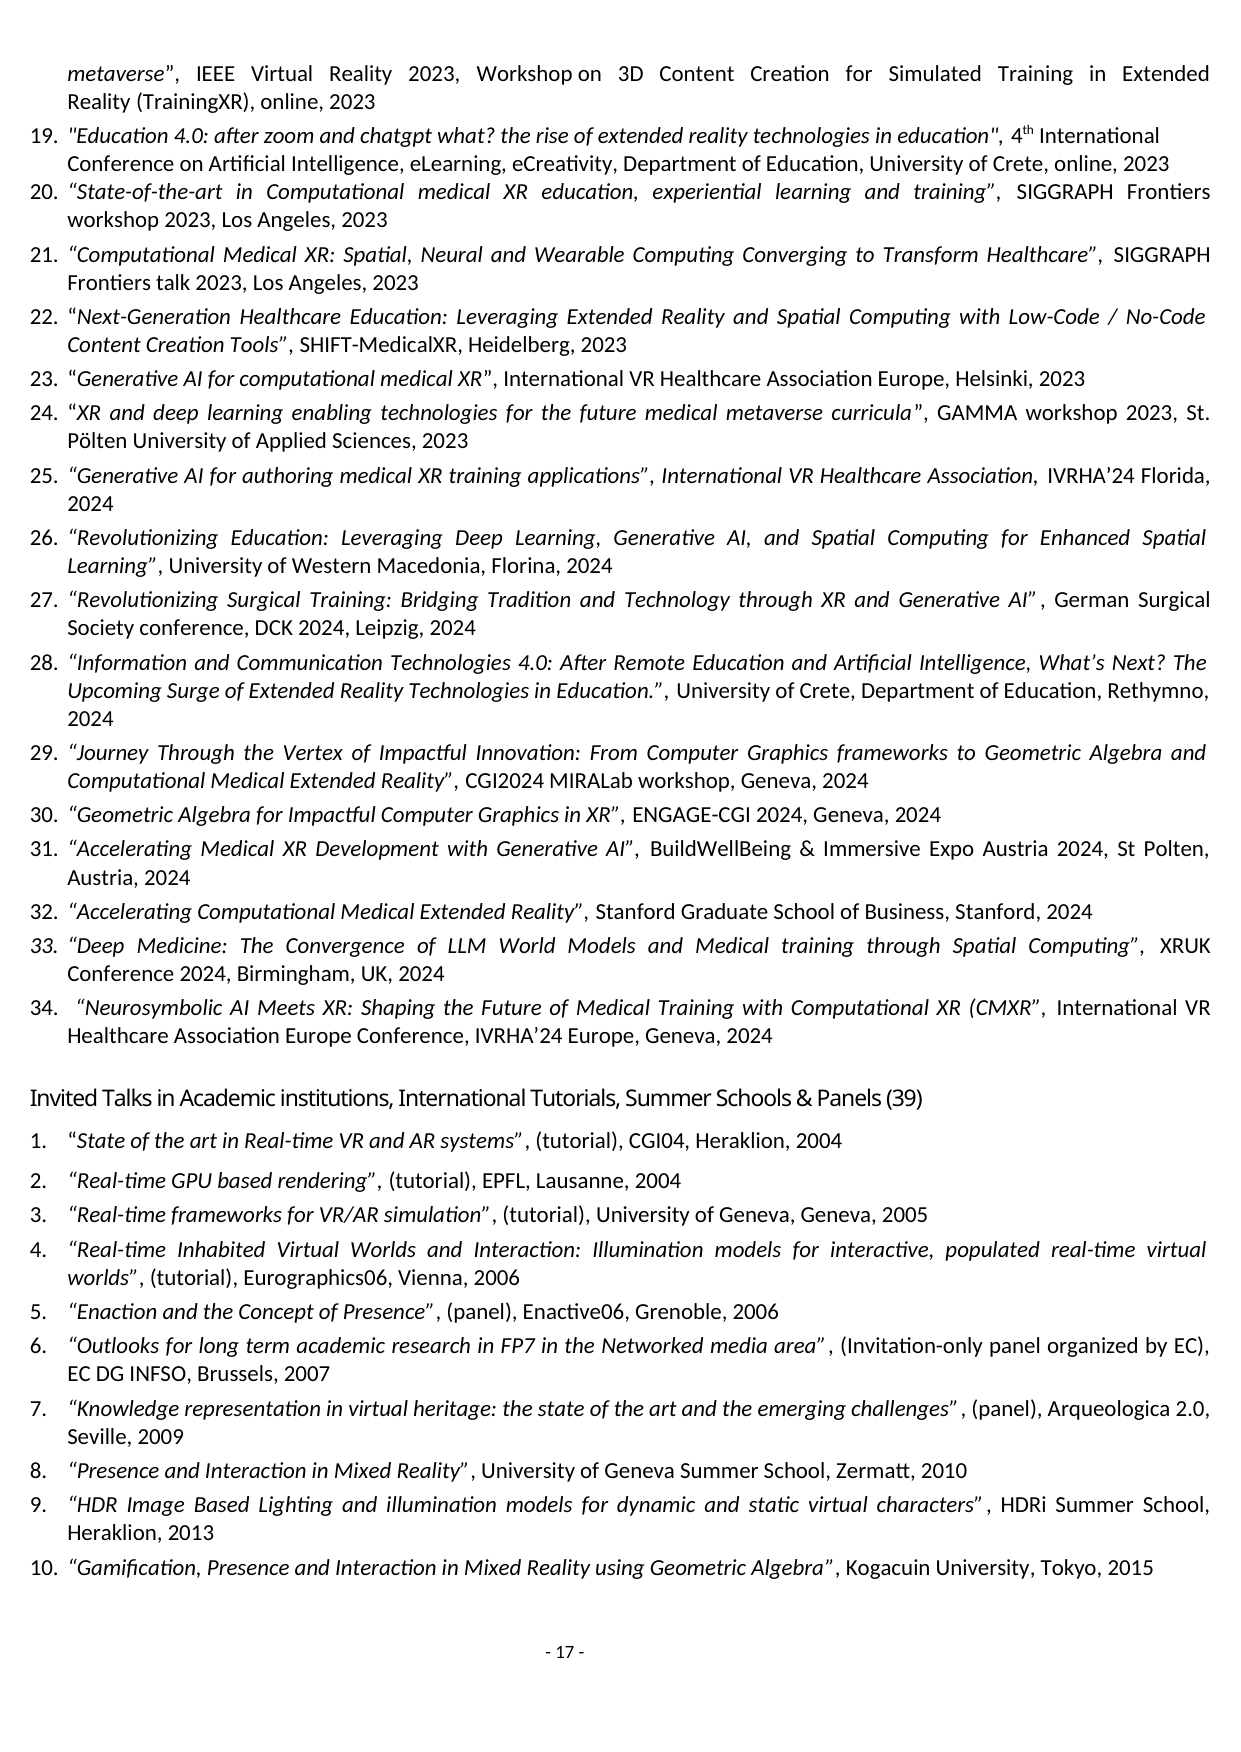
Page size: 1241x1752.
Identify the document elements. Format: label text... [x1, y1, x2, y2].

list “State of the art in Real-time VR and AR systems”, (tutorial), CGI04, Heraklion, 2004 [29, 1126, 1211, 1154]
list “Accelerating Computational Medical Extended Reality”, Stanford Graduate School of Business, Stanford, 2024 [29, 897, 1211, 925]
list “Journey Through the Vertex of Impactful Innovation: From Computer Graphics frameworks to Geometric Algebra and Computational Medical Extended Reality”, CGI2024 MIRALab workshop, Geneva, 2024 [29, 738, 1211, 794]
list “Neurosymbolic AI Meets XR: Shaping the Future of Medical Training with Computational XR (CMXR”, International VR Healthcare Association Europe Conference, IVRHA’24 Europe, Geneva, 2024 [29, 993, 1211, 1049]
list “Generative AI for authoring medical XR training applications”, International VR Healthcare Association, IVRHA’24 Florida, 2024 [29, 461, 1211, 517]
list “HDR Image Based Lighting and illumination models for dynamic and static virtual characters”, HDRi Summer School, Heraklion, 2013 [29, 1490, 1211, 1546]
list “State-of-the-art in Computational medical XR education, experiential learning and training”, SIGGRAPH Frontiers workshop 2023, Los Angeles, 2023 [29, 177, 1211, 233]
list “Generative AI for computational medical XR”, International VR Healthcare Association Europe, Helsinki, 2023 [29, 364, 1211, 392]
list “Enaction and the Concept of Presence”, (panel), Enactive06, Grenoble, 2006 [29, 1297, 1211, 1325]
list “Information and Communication Technologies 4.0: After Remote Education and Artificial Intelligence, What’s Next? The Upcoming Surge of Extended Reality Technologies in Education.”, University of Crete, Department of Education, Rethymno, 2024 [29, 648, 1211, 732]
list “Real-time Inhabited Virtual Worlds and Interaction: Illumination models for interactive, populated real-time virtual worlds”, (tutorial), Eurographics06, Vienna, 2006 [29, 1235, 1211, 1291]
list “Accelerating Medical XR Development with Generative AI”, BuildWellBeing & Immersive Expo Austria 2024, St Polten, Austria, 2024 [29, 834, 1211, 891]
list "Education 4.0: after zoom and chatgpt what? the rise of extended reality technologies in education", 4th International Conference on Artificial Intelligence, eLearning, eCreativity, Department of Education, University of Crete, online, 2023 [29, 121, 1211, 177]
list “XR and deep learning enabling technologies for the future medical metaverse curricula”, GAMMA workshop 2023, St. Pölten University of Applied Sciences, 2023 [29, 398, 1211, 454]
list “Real-time GPU based rendering”, (tutorial), EPFL, Lausanne, 2004 [29, 1166, 1211, 1194]
list “Outlooks for long term academic research in FP7 in the Networked media area”, (Invitation-only panel organized by EC), EC DG INFSO, Brussels, 2007 [29, 1331, 1211, 1387]
list “Gamification, Presence and Interaction in Mixed Reality using Geometric Algebra”, Kogacuin University, Tokyo, 2015 [29, 1553, 1211, 1581]
list “Real-time frameworks for VR/AR simulation”, (tutorial), University of Geneva, Geneva, 2005 [29, 1201, 1211, 1229]
list “Knowledge representation in virtual heritage: the state of the art and the emerging challenges”, (panel), Arqueologica 2.0, Seville, 2009 [29, 1394, 1211, 1450]
list “Next-Generation Healthcare Education: Leveraging Extended Reality and Spatial Computing with Low-Code / No-Code Content Creation Tools”, SHIFT-MedicalXR, Heidelberg, 2023 [29, 302, 1211, 358]
list “Geometric Algebra for Impactful Computer Graphics in XR”, ENGAGE-CGI 2024, Geneva, 2024 [29, 800, 1211, 828]
list “Revolutionizing Education: Leveraging Deep Learning, Generative AI, and Spatial Computing for Enhanced Spatial Learning”, University of Western Macedonia, Florina, 2024 [29, 523, 1211, 579]
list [29, 59, 1211, 115]
list “Deep Medicine: The Convergence of LLM World Models and Medical training through Spatial Computing”, XRUK Conference 2024, Birmingham, UK, 2024 [29, 931, 1211, 987]
list “Revolutionizing Surgical Training: Bridging Tradition and Technology through XR and Generative AI”, German Surgical Society conference, DCK 2024, Leipzig, 2024 [29, 585, 1211, 641]
list “Presence and Interaction in Mixed Reality”, University of Geneva Summer School, Zermatt, 2010 [29, 1456, 1211, 1484]
list “Computational Medical XR: Spatial, Neural and Wearable Computing Converging to Transform Healthcare”, SIGGRAPH Frontiers talk 2023, Los Angeles, 2023 [29, 240, 1211, 296]
text Invited Talks in Academic institutions, International Tutorials, Summer Schools & Panels (39) [29, 1082, 1211, 1113]
